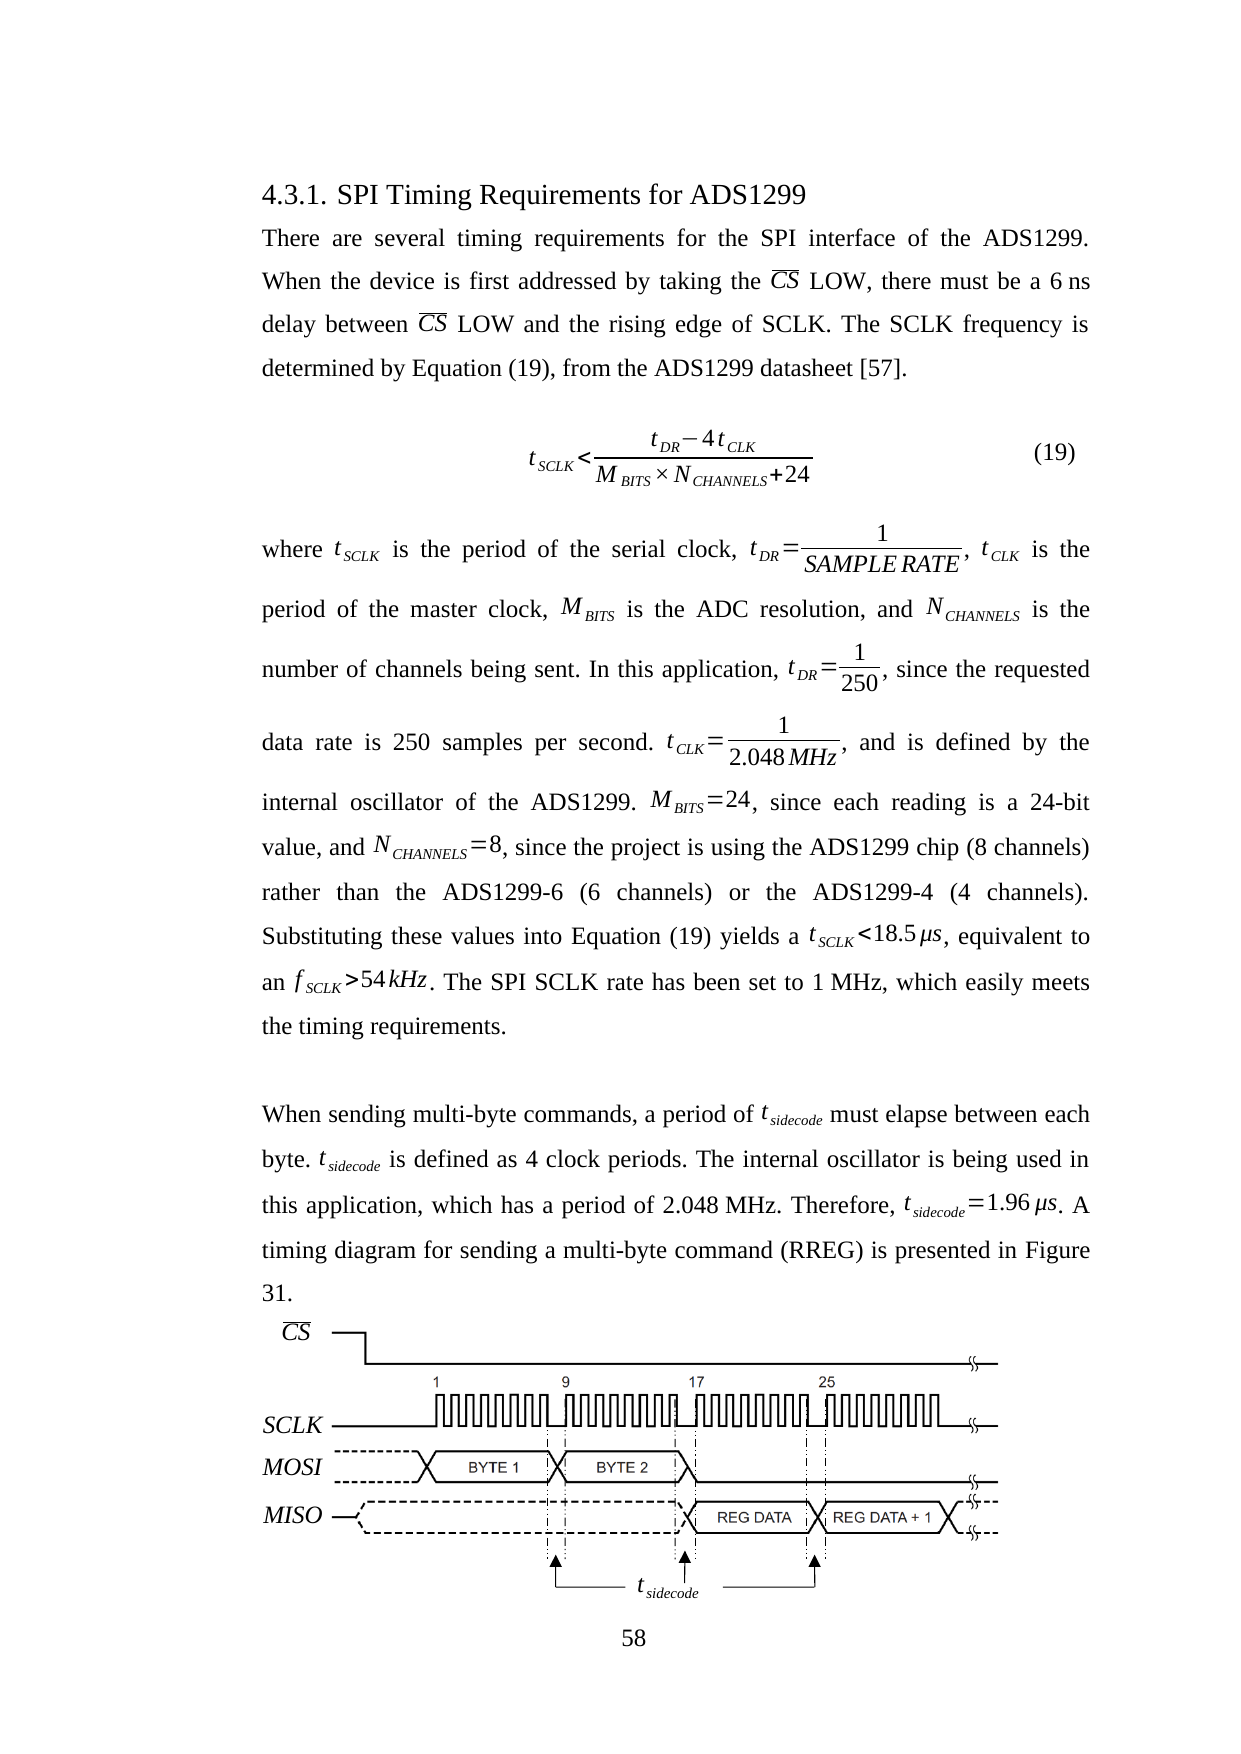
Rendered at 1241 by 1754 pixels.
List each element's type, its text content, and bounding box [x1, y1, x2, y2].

picture [265, 1322, 304, 1327]
text There are several timing requirements for the SPI interface of the ADS1299. When the device is first addressed by taking the LOW, there must be a 6 ns delay between LOW and the rising edge of SCLK. The SCLK frequency is determined by Equation (19), from the ADS1299 datasheet [57]. [262, 223, 1090, 381]
text where is the period of the serial clock, , is the period of the master clock, is the ADC resolution, and is the number of channels being sent. In this application, , since the requested data rate is 250 samples per second. , and is defined by the internal oscillator of the ADS1299. , since each reading is a 24-bit value, and , since the project is using the ADS1299 chip (8 channels) rather than the ADS1299-6 (6 channels) or the ADS1299-4 (4 channels). Substituting these values into Equation (19) yields a , equivalent to an . The SPI SCLK rate has been set to 1 MHz, which easily meets the timing requirements. [262, 519, 1090, 1040]
text When sending multi-byte commands, a period of must elapse between each byte. is defined as 4 clock periods. The internal oscillator is being used in this application, which has a period of 2.048 MHz. Therefore, . A timing diagram for sending a multi-byte command (RREG) is presented in Figure 31. [262, 1098, 1090, 1307]
subtitle SPI Timing Requirements for ADS1299 [262, 177, 1090, 211]
picture [265, 1322, 1002, 1548]
